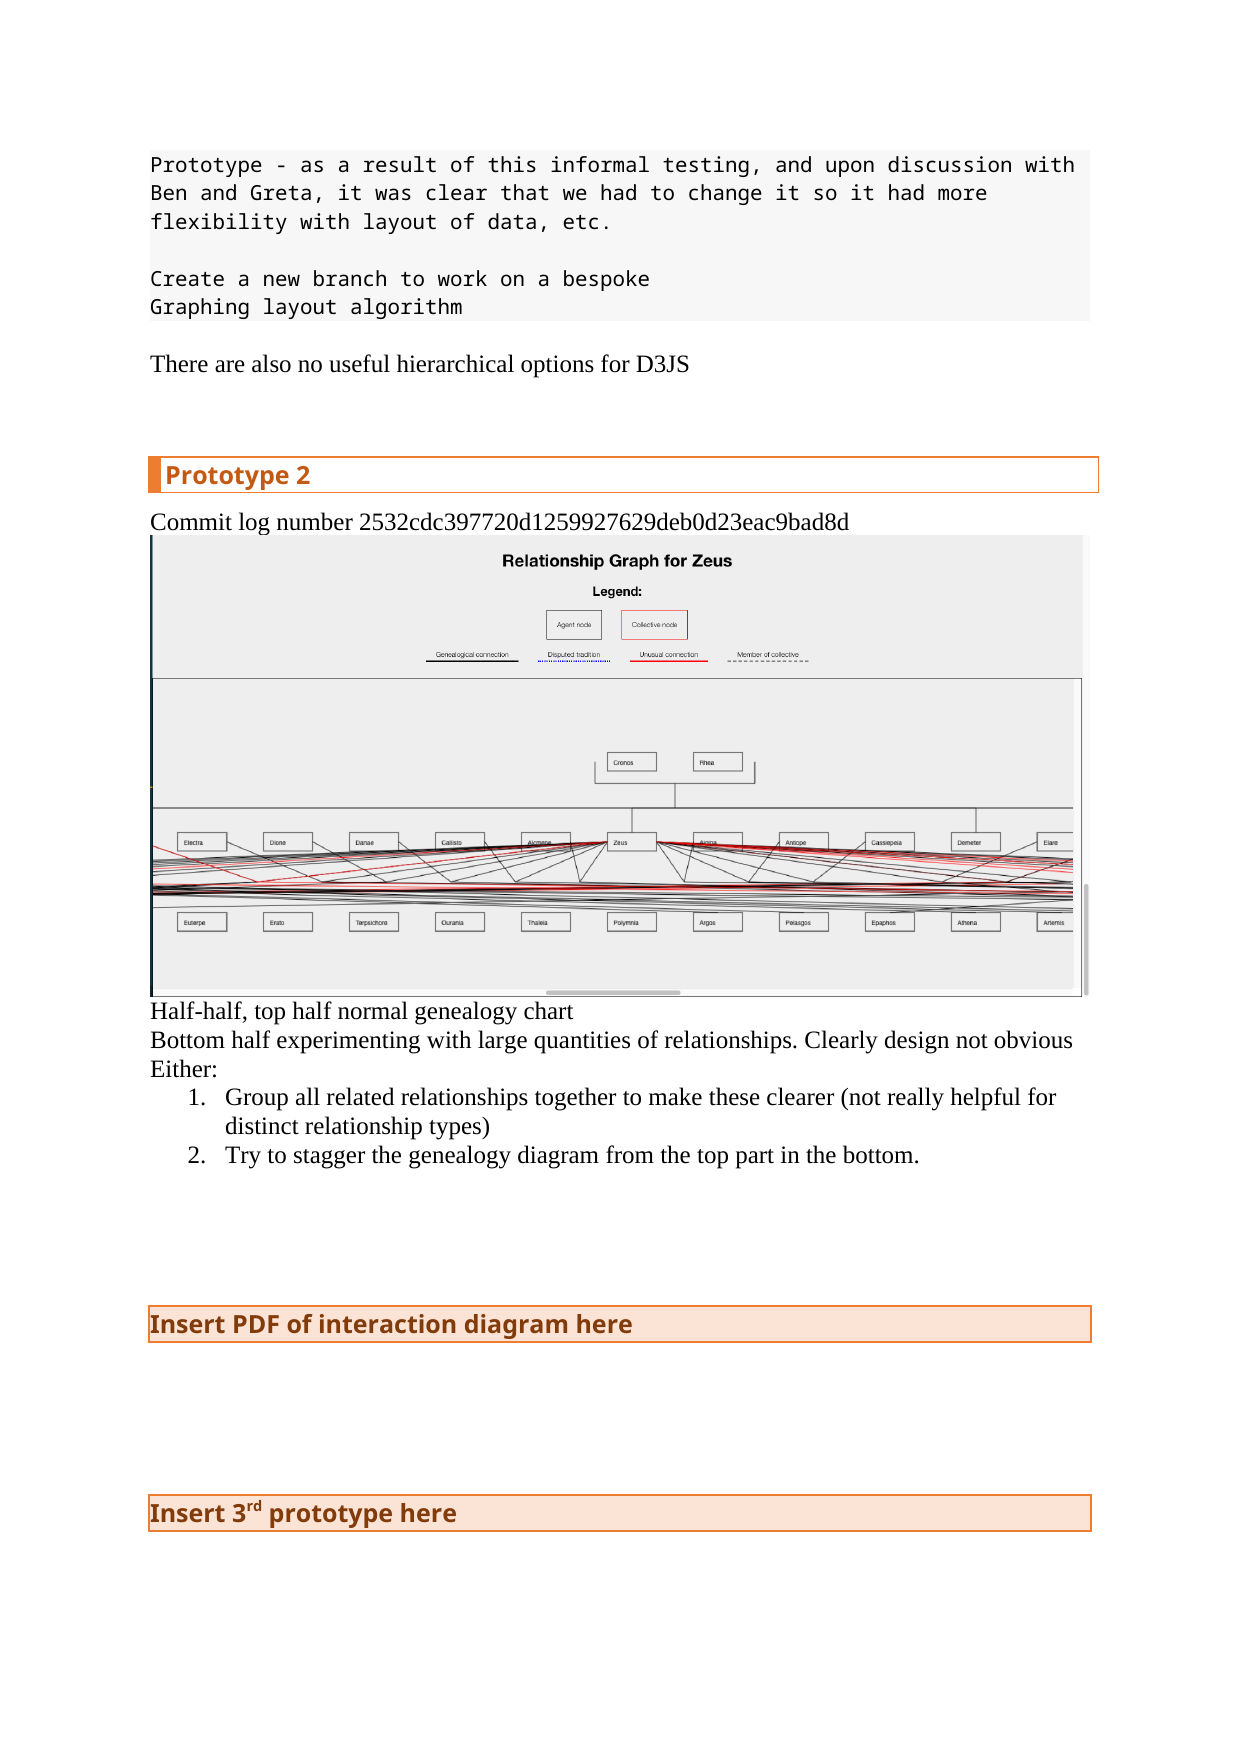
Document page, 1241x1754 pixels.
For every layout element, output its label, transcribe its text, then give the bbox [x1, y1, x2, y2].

text Bottom half experimenting with large quantities of relationships. Clearly design not obvious [150, 1025, 1090, 1054]
subtitle Insert 3rd prototype here [150, 1496, 1090, 1530]
text Commit log number 2532cdc397720d1259927629deb0d23eac9bad8d [150, 507, 1090, 535]
text Prototype - as a result of this informal testing, and upon discussion with Ben and Greta, it was clear that we had to change it so it had more flexibility with layout of data, etc. [150, 150, 1090, 235]
subtitle Insert PDF of interaction diagram here [150, 1307, 1090, 1341]
text Create a new branch to work on a bespoke [150, 264, 1090, 292]
text There are also no useful hierarchical options for D3JS [150, 349, 1090, 378]
picture [150, 535, 1090, 997]
text Half-half, top half normal genealogy chart [150, 997, 1090, 1025]
subtitle Prototype 2 [161, 458, 1098, 492]
list Try to stagger the genealogy diagram from the top part in the bottom. [187, 1140, 1090, 1169]
list Group all related relationships together to make these clearer (not really helpful for distinct relationship types) [187, 1082, 1090, 1140]
text Either: [150, 1054, 1090, 1082]
text Graphing layout algorithm [150, 292, 1090, 321]
